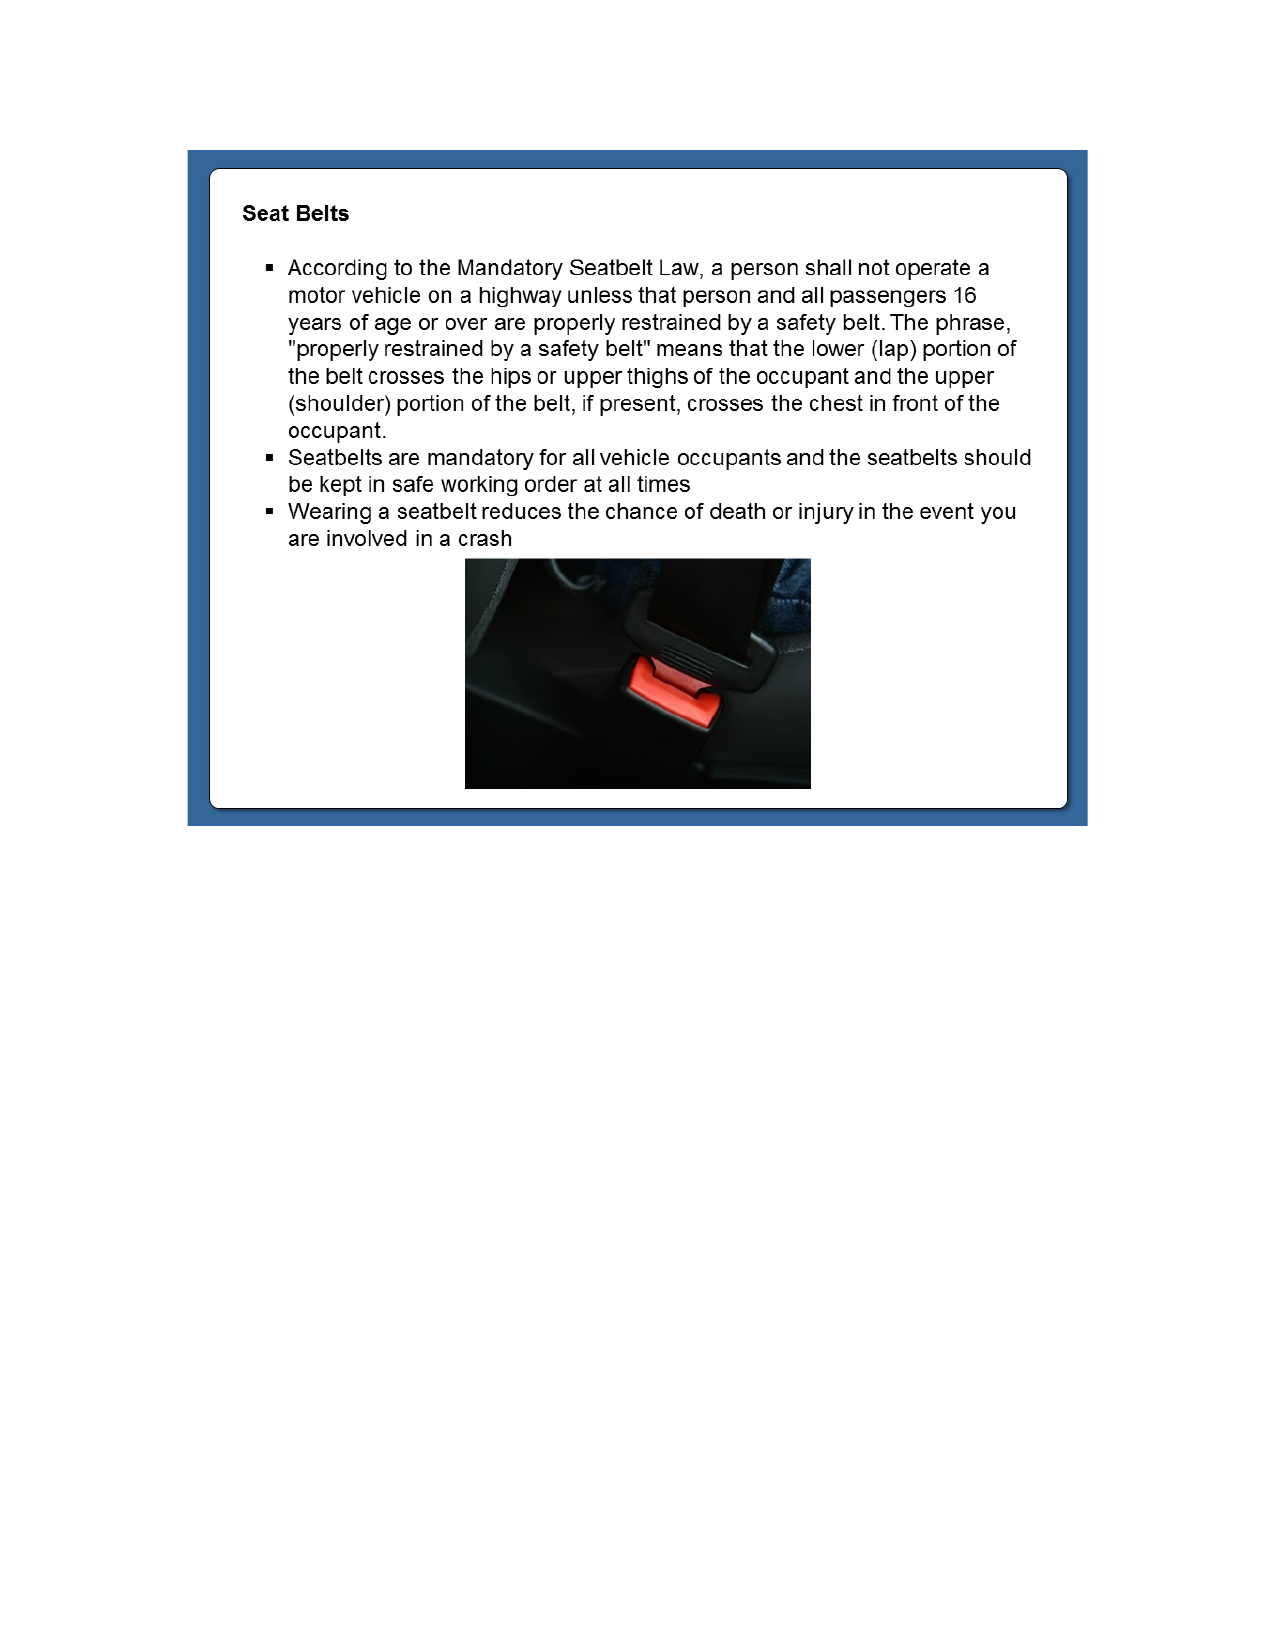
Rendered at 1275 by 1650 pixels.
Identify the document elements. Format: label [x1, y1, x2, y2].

picture [187, 150, 1088, 826]
